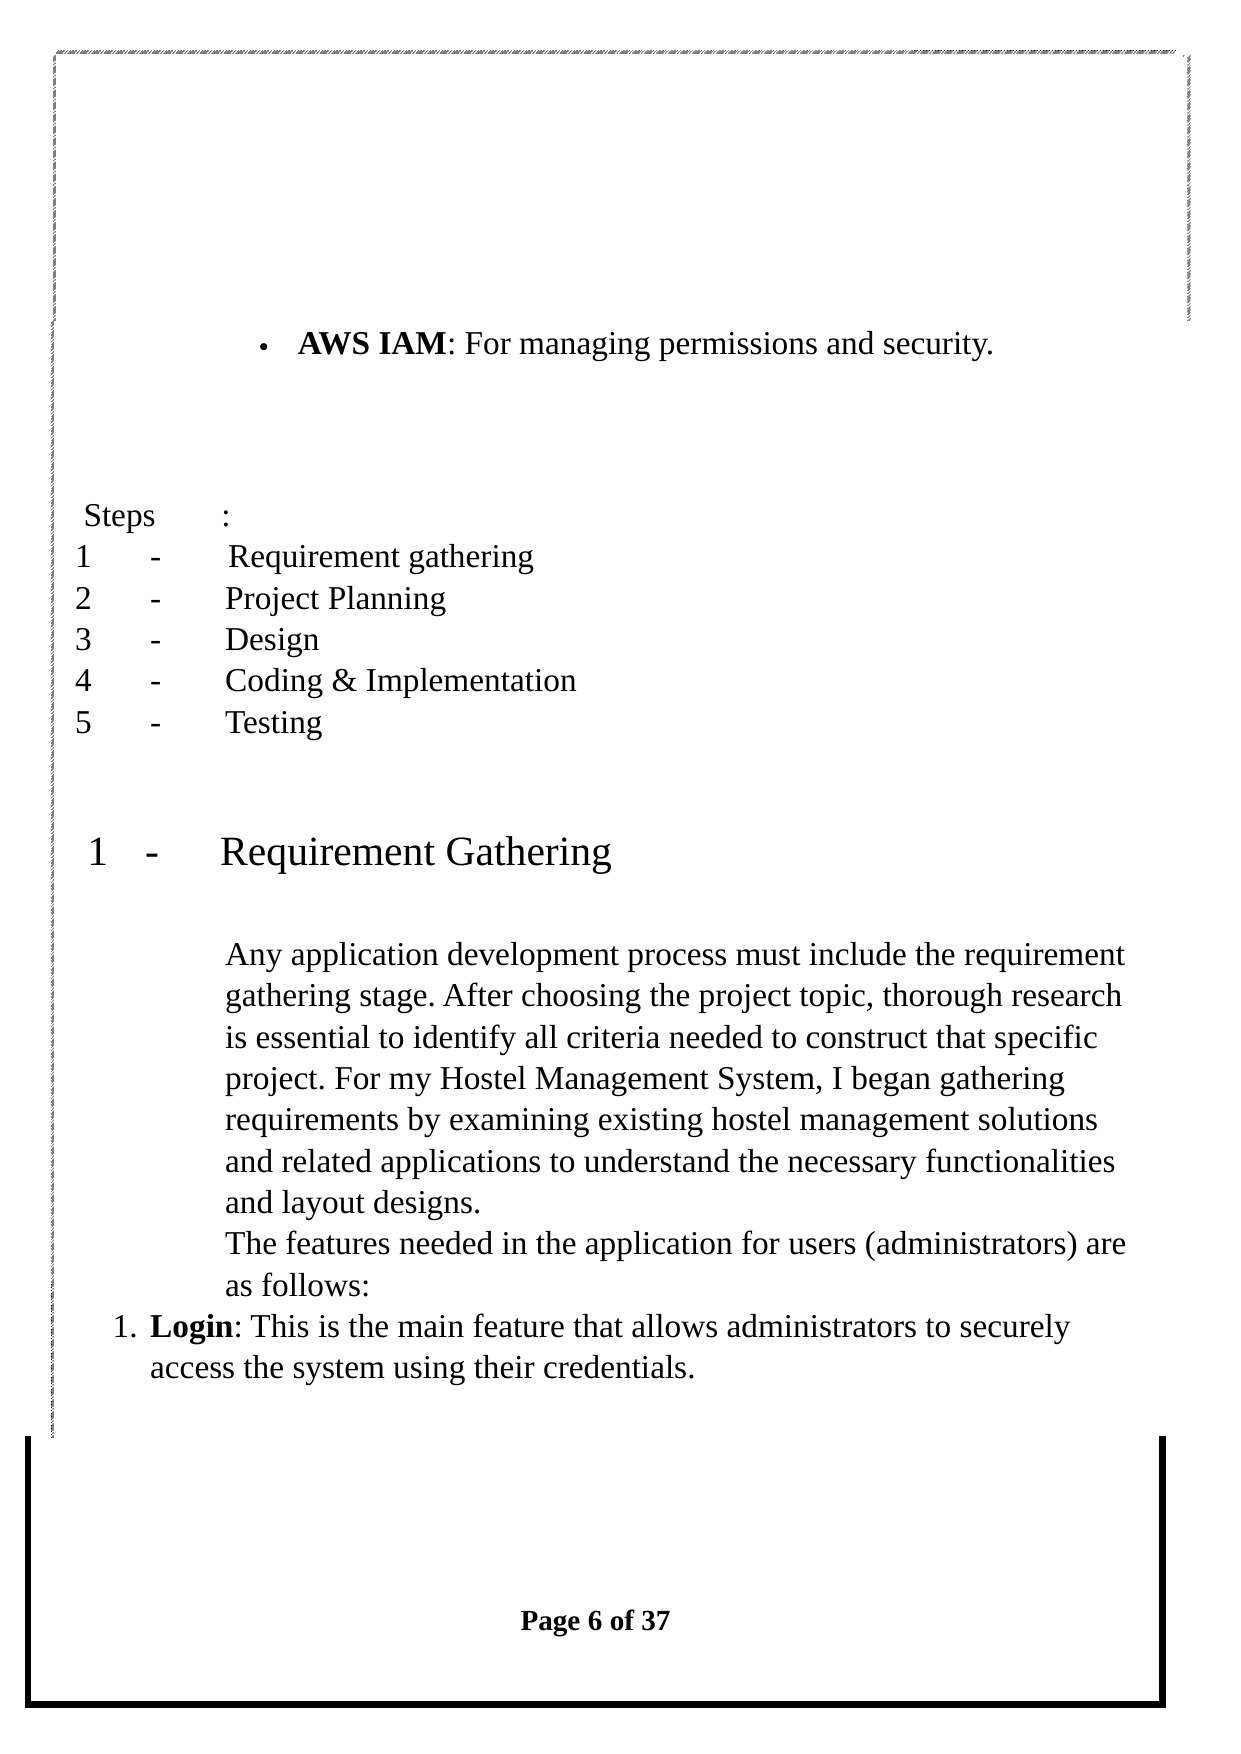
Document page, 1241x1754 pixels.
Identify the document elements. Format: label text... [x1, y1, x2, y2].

text 1 - Requirement gathering [75, 537, 1142, 575]
subtitle 1 - Requirement Gathering [73, 826, 1142, 874]
list Login: This is the main feature that allows administrators to securely access the system using their credentials. [112, 1306, 1142, 1386]
list - Project Planning [75, 578, 1142, 616]
picture [50, 49, 1191, 1438]
text The features needed in the application for users (administrators) are as follows: [225, 1224, 1142, 1303]
list - Testing [75, 702, 1142, 740]
list - Design [75, 619, 1142, 658]
text Steps : [75, 495, 1142, 533]
list - Coding & Implementation [75, 661, 1142, 699]
text Any application development process must include the requirement gathering stage. After choosing the project topic, thorough research is essential to identify all criteria needed to construct that specific project. For my Hostel Management System, I began gathering requirements by examining existing hostel management solutions and related applications to understand the necessary functionalities and layout designs. [225, 934, 1142, 1221]
list AWS IAM: For managing permissions and security. [112, 133, 1142, 362]
